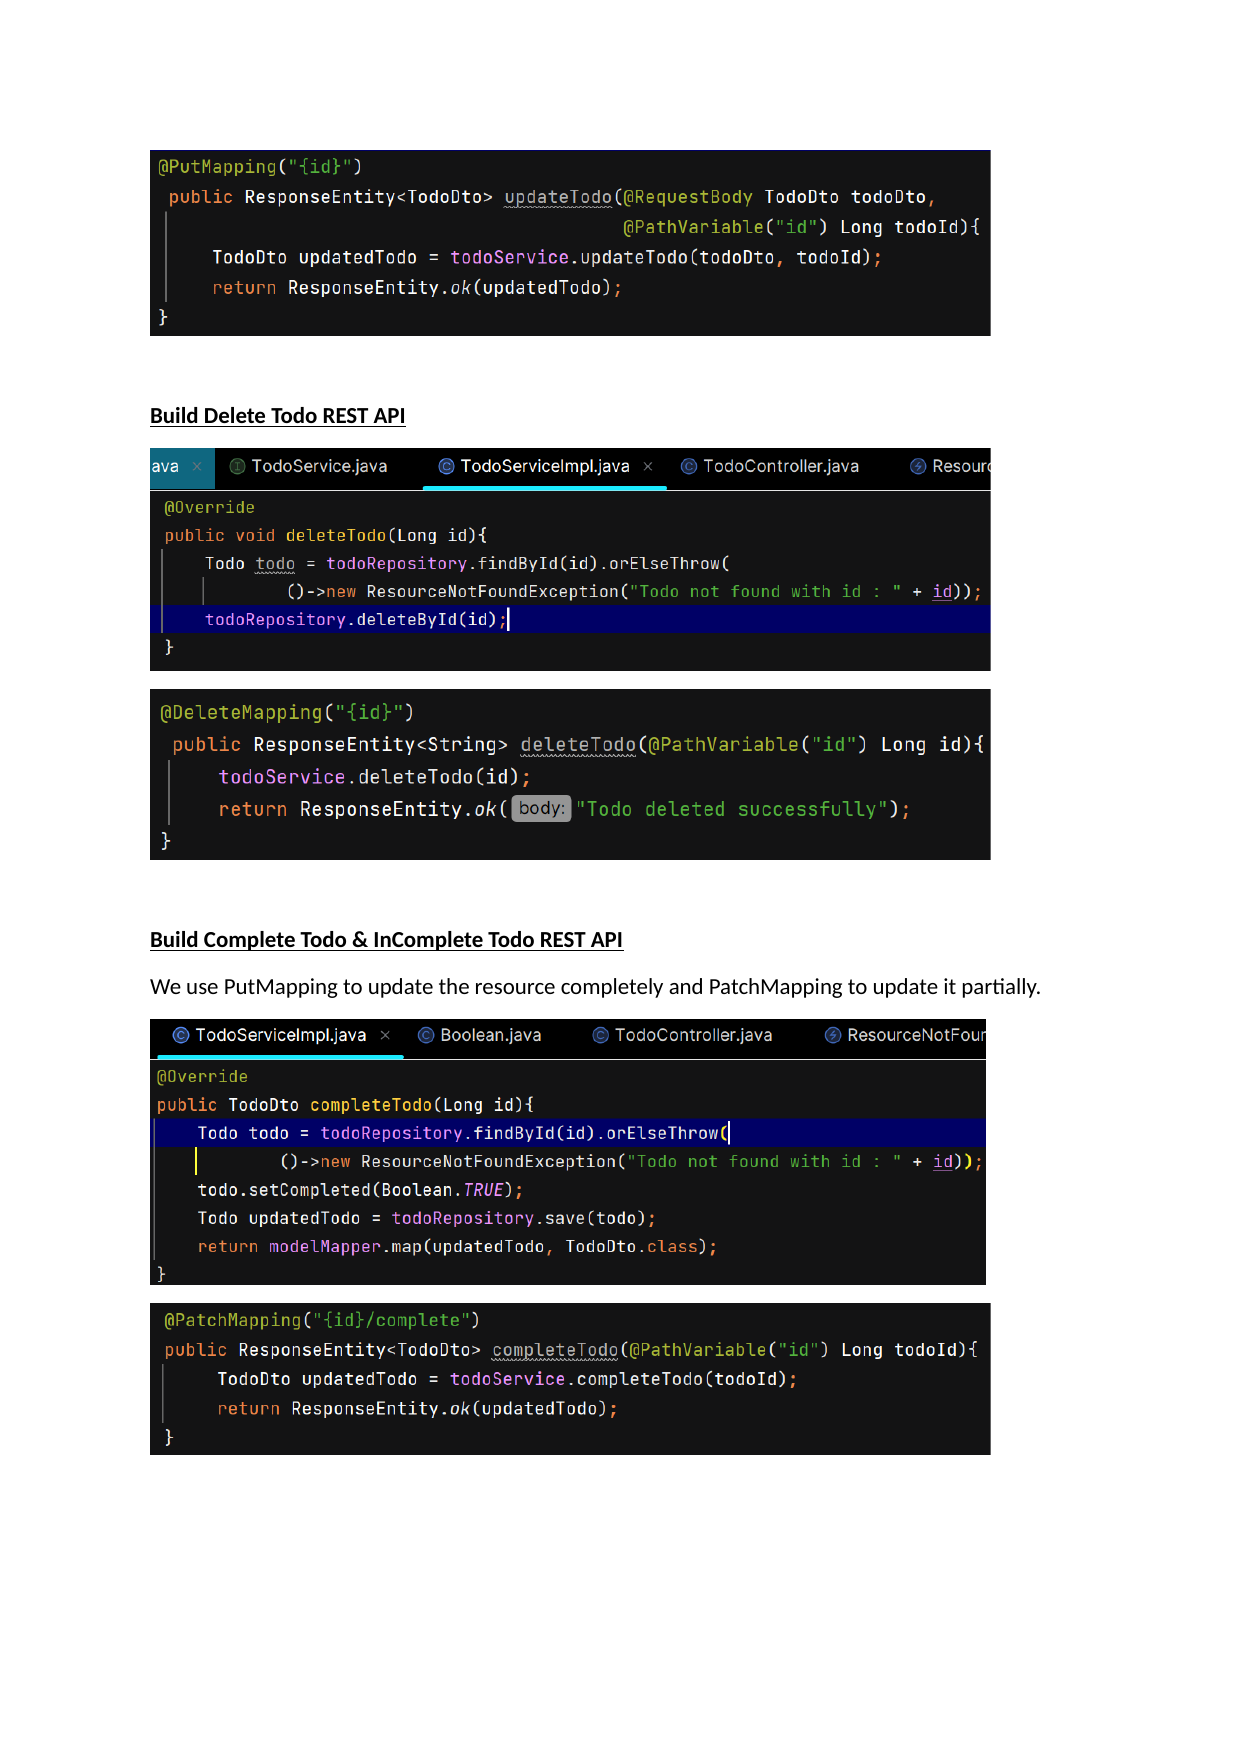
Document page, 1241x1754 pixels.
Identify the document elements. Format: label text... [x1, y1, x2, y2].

picture [150, 689, 991, 860]
text Build Delete Todo REST API [150, 401, 1090, 429]
picture [150, 448, 991, 671]
picture [150, 150, 991, 336]
picture [150, 1303, 991, 1455]
picture [150, 1019, 986, 1285]
text Build Complete Todo & InComplete Todo REST API [150, 926, 1090, 954]
text We use PutMapping to update the resource completely and PatchMapping to update it partially. [150, 972, 1090, 1001]
